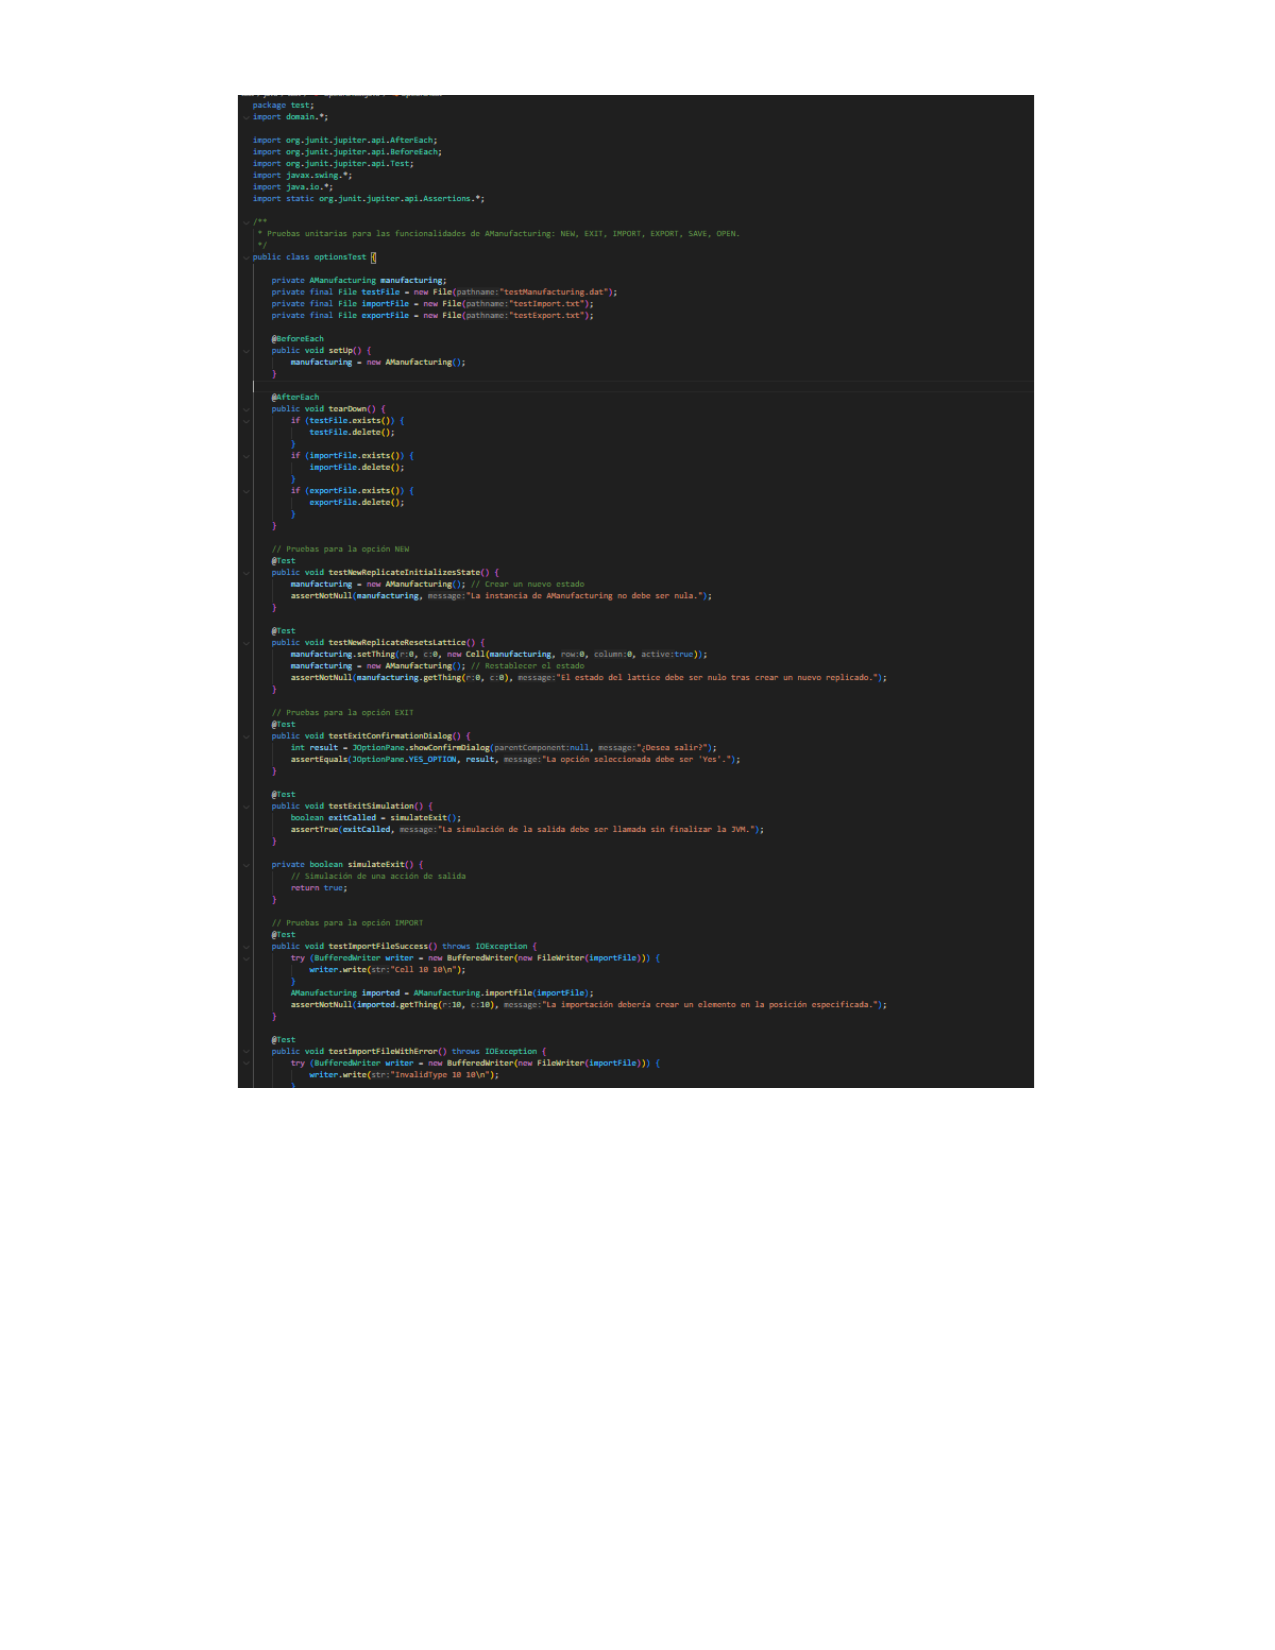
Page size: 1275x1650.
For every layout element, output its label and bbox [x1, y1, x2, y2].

picture [237, 95, 1035, 1088]
